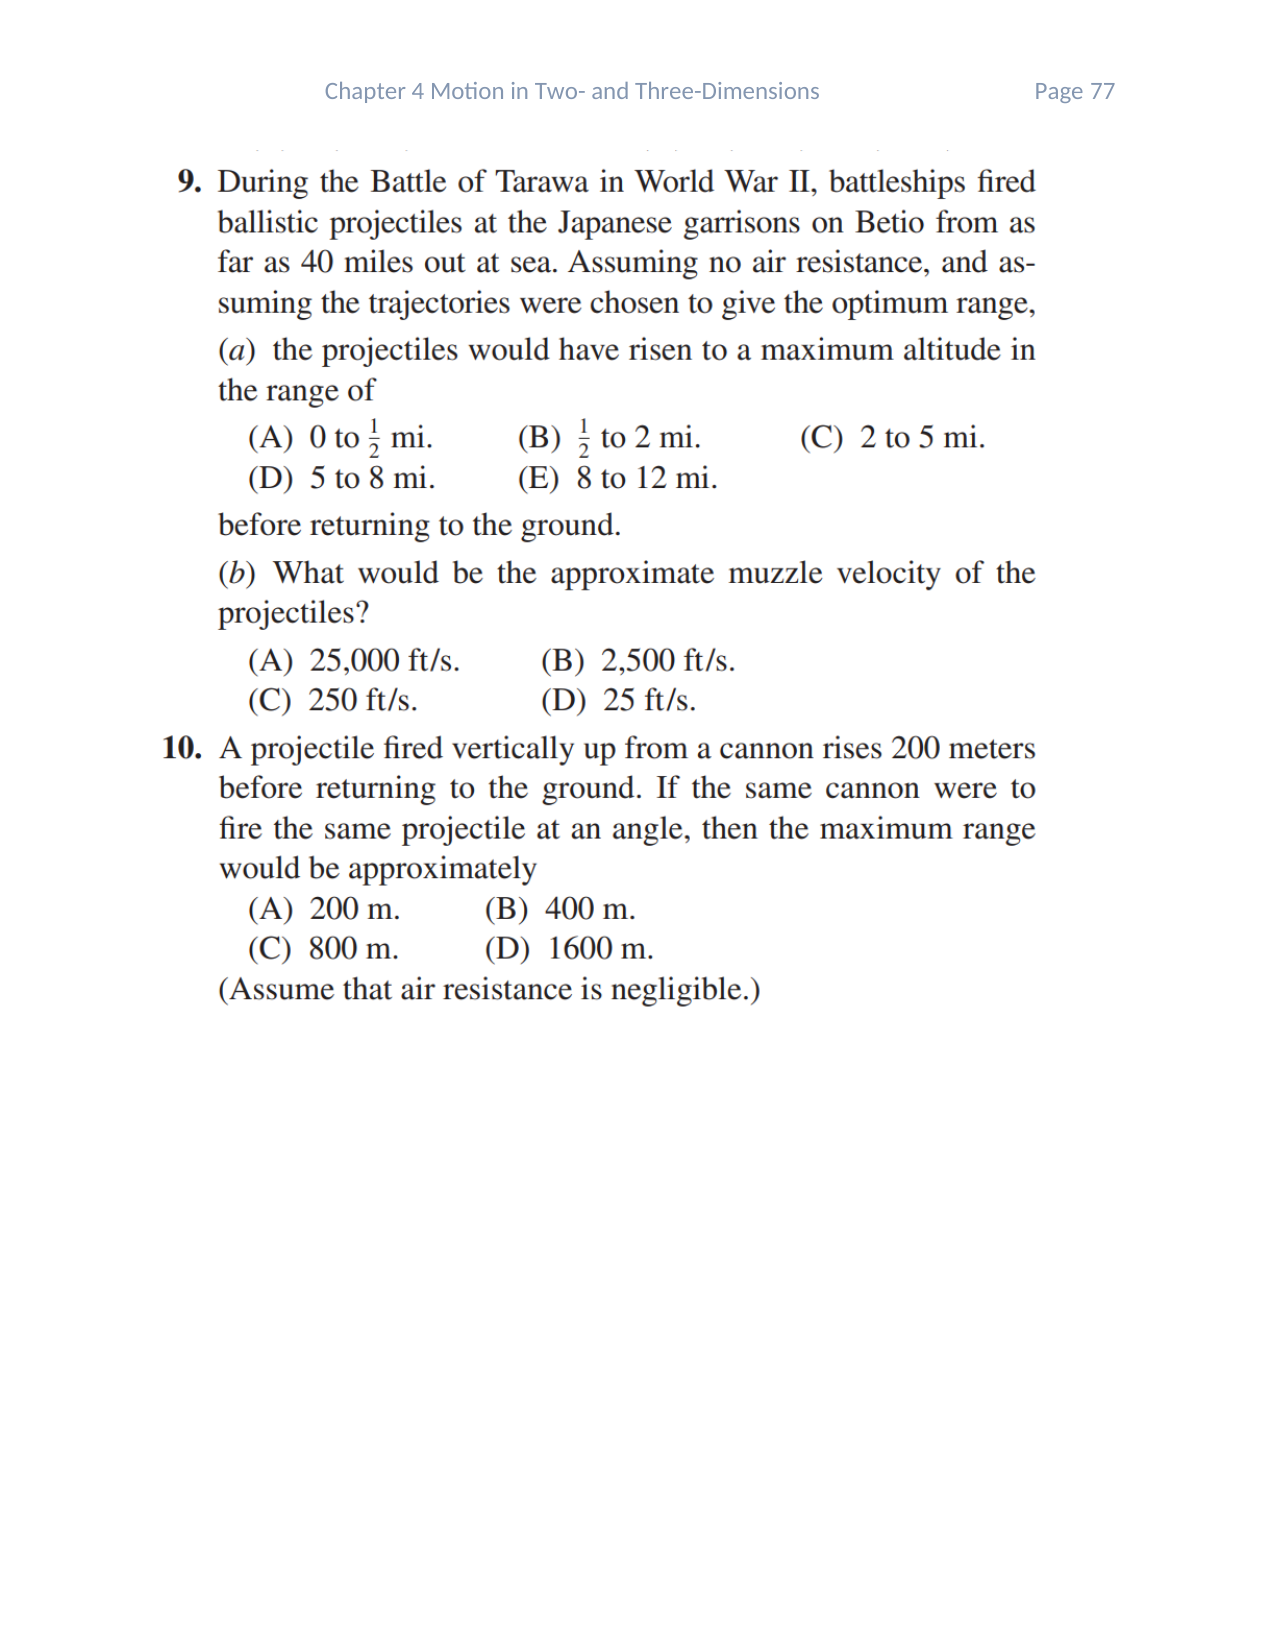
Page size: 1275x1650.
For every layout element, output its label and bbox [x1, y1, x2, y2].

picture [150, 150, 1095, 1017]
